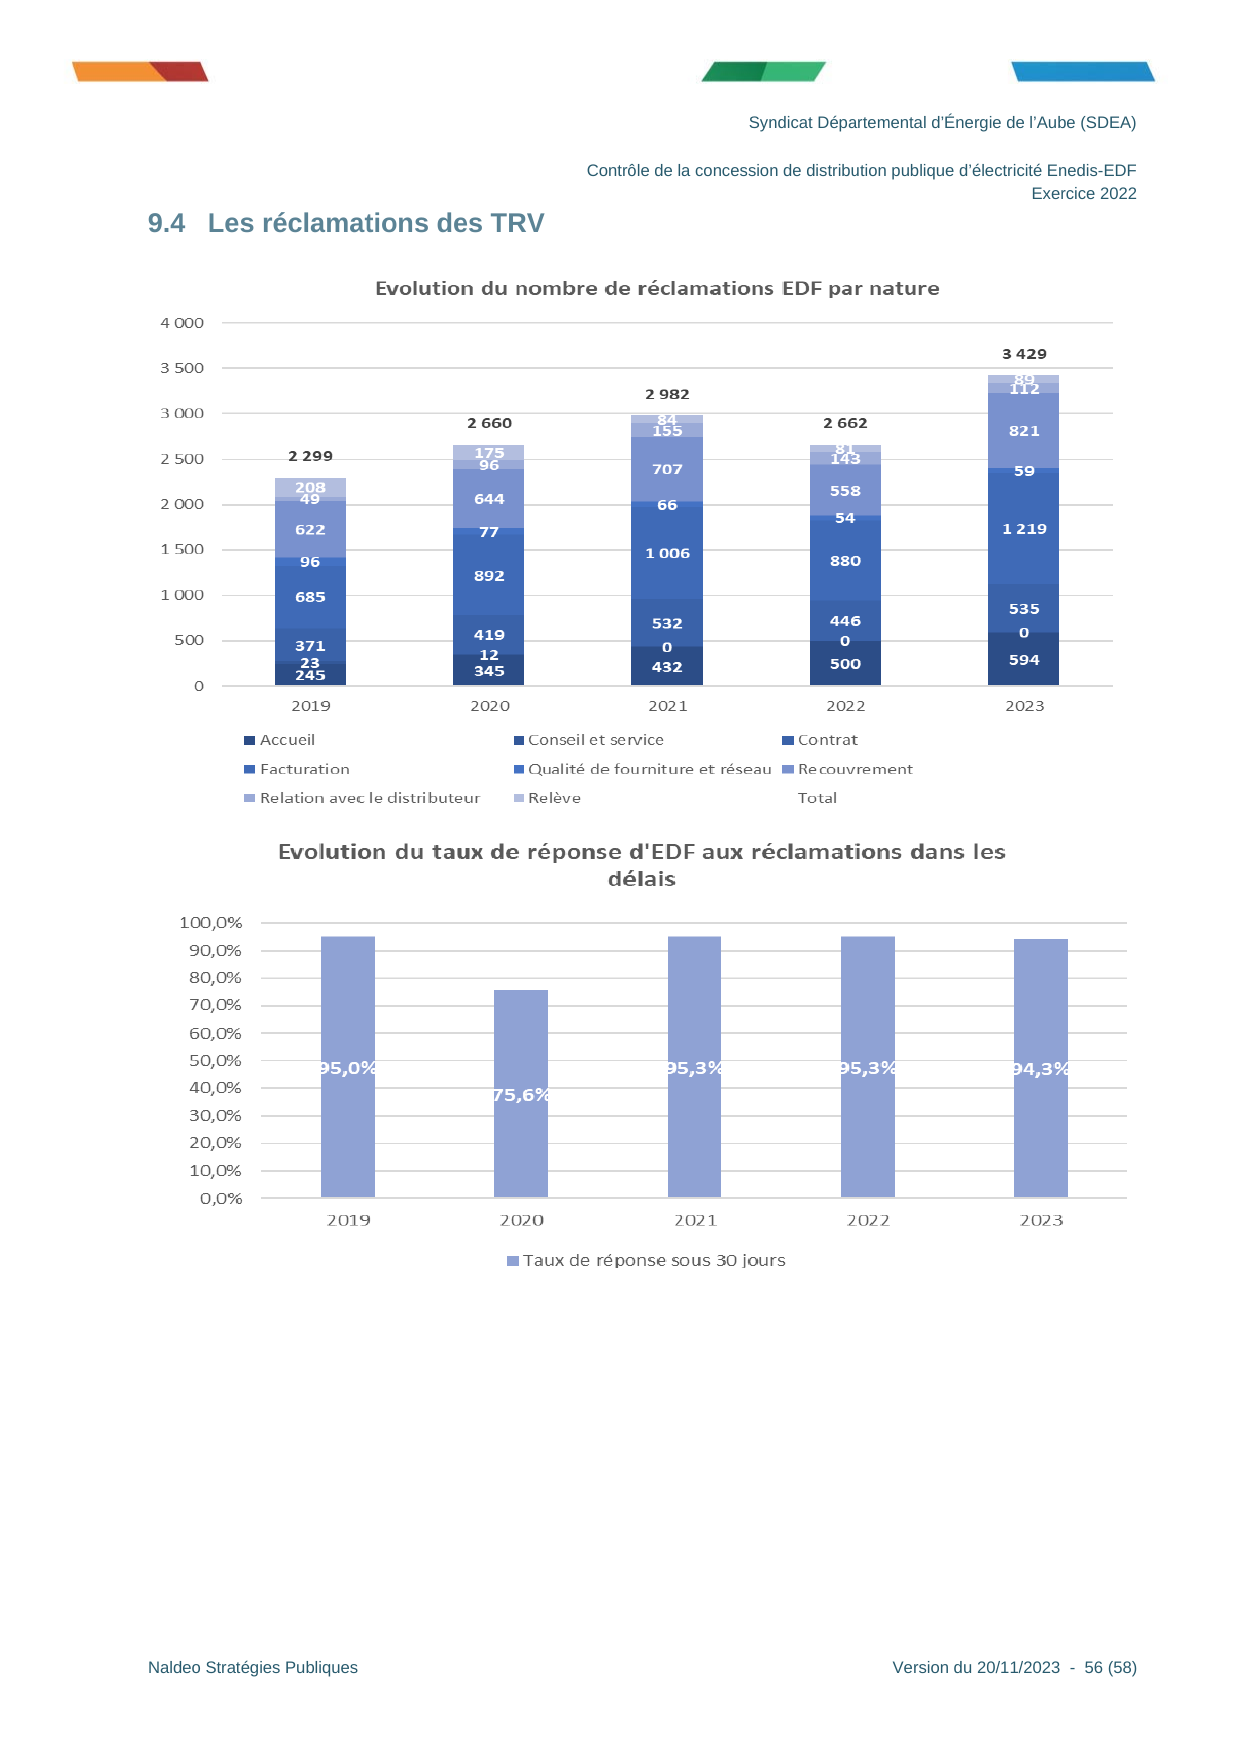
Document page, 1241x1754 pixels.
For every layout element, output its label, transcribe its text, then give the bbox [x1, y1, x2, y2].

subtitle Les réclamations des TRV [148, 207, 1137, 238]
picture [147, 263, 1137, 820]
picture [147, 823, 1137, 1288]
picture [16, 59, 1241, 84]
